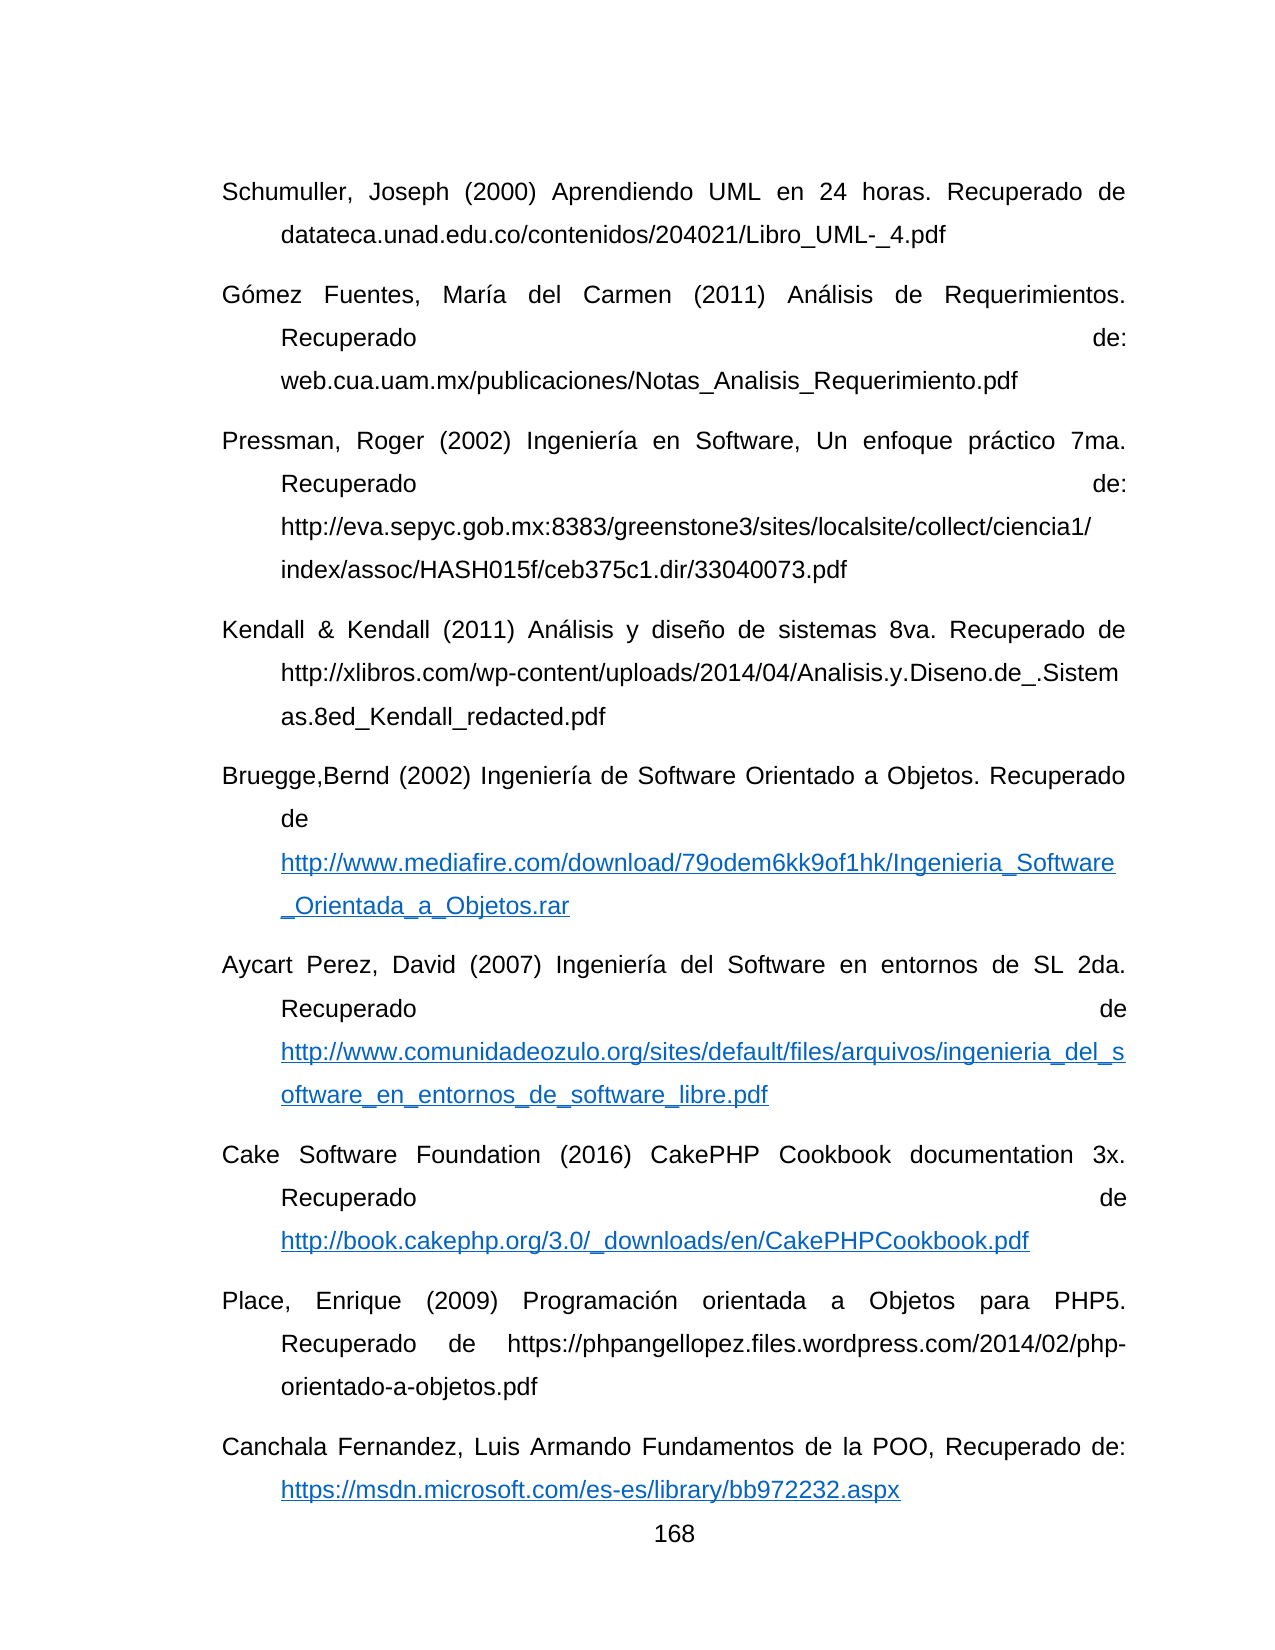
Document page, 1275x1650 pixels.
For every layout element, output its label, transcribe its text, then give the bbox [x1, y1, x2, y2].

text Aycart Perez, David (2007) Ingeniería del Software en entornos de SL 2da. Recuperado de http://www.comunidadeozulo.org/sites/default/files/arquivos/ingenieria_del_software_en_entornos_de_software_libre.pdf [222, 951, 1127, 1109]
text Place, Enrique (2009) Programación orientada a Objetos para PHP5. Recuperado de https://phpangellopez.files.wordpress.com/2014/02/php-orientado-a-objetos.pdf [222, 1286, 1127, 1401]
text Canchala Fernandez, Luis Armando Fundamentos de la POO, Recuperado de: https://msdn.microsoft.com/es-es/library/bb972232.aspx [222, 1432, 1127, 1504]
text Pressman, Roger (2002) Ingeniería en Software, Un enfoque práctico 7ma. Recuperado de: http://eva.sepyc.gob.mx:8383/greenstone3/sites/localsite/collect/ciencia1/index/assoc/HASH015f/ceb375c1.dir/33040073.pdf [222, 426, 1127, 584]
text Cake Software Foundation (2016) CakePHP Cookbook documentation 3x. Recuperado de http://book.cakephp.org/3.0/_downloads/en/CakePHPCookbook.pdf [222, 1140, 1127, 1255]
text Kendall & Kendall (2011) Análisis y diseño de sistemas 8va. Recuperado de http://xlibros.com/wp-content/uploads/2014/04/Analisis.y.Diseno.de_.Sistemas.8ed_Kendall_redacted.pdf [222, 615, 1127, 730]
text Bruegge,Bernd (2002) Ingeniería de Software Orientado a Objetos. Recuperado de http://www.mediafire.com/download/79odem6kk9of1hk/Ingenieria_Software_Orientada_a_Objetos.rar [222, 761, 1127, 919]
text Gómez Fuentes, María del Carmen (2011) Análisis de Requerimientos. Recuperado de: web.cua.uam.mx/publicaciones/Notas_Analisis_Requerimiento.pdf [222, 280, 1127, 395]
text Schumuller, Joseph (2000) Aprendiendo UML en 24 horas. Recuperado de datateca.unad.edu.co/contenidos/204021/Libro_UML-_4.pdf [222, 177, 1127, 249]
